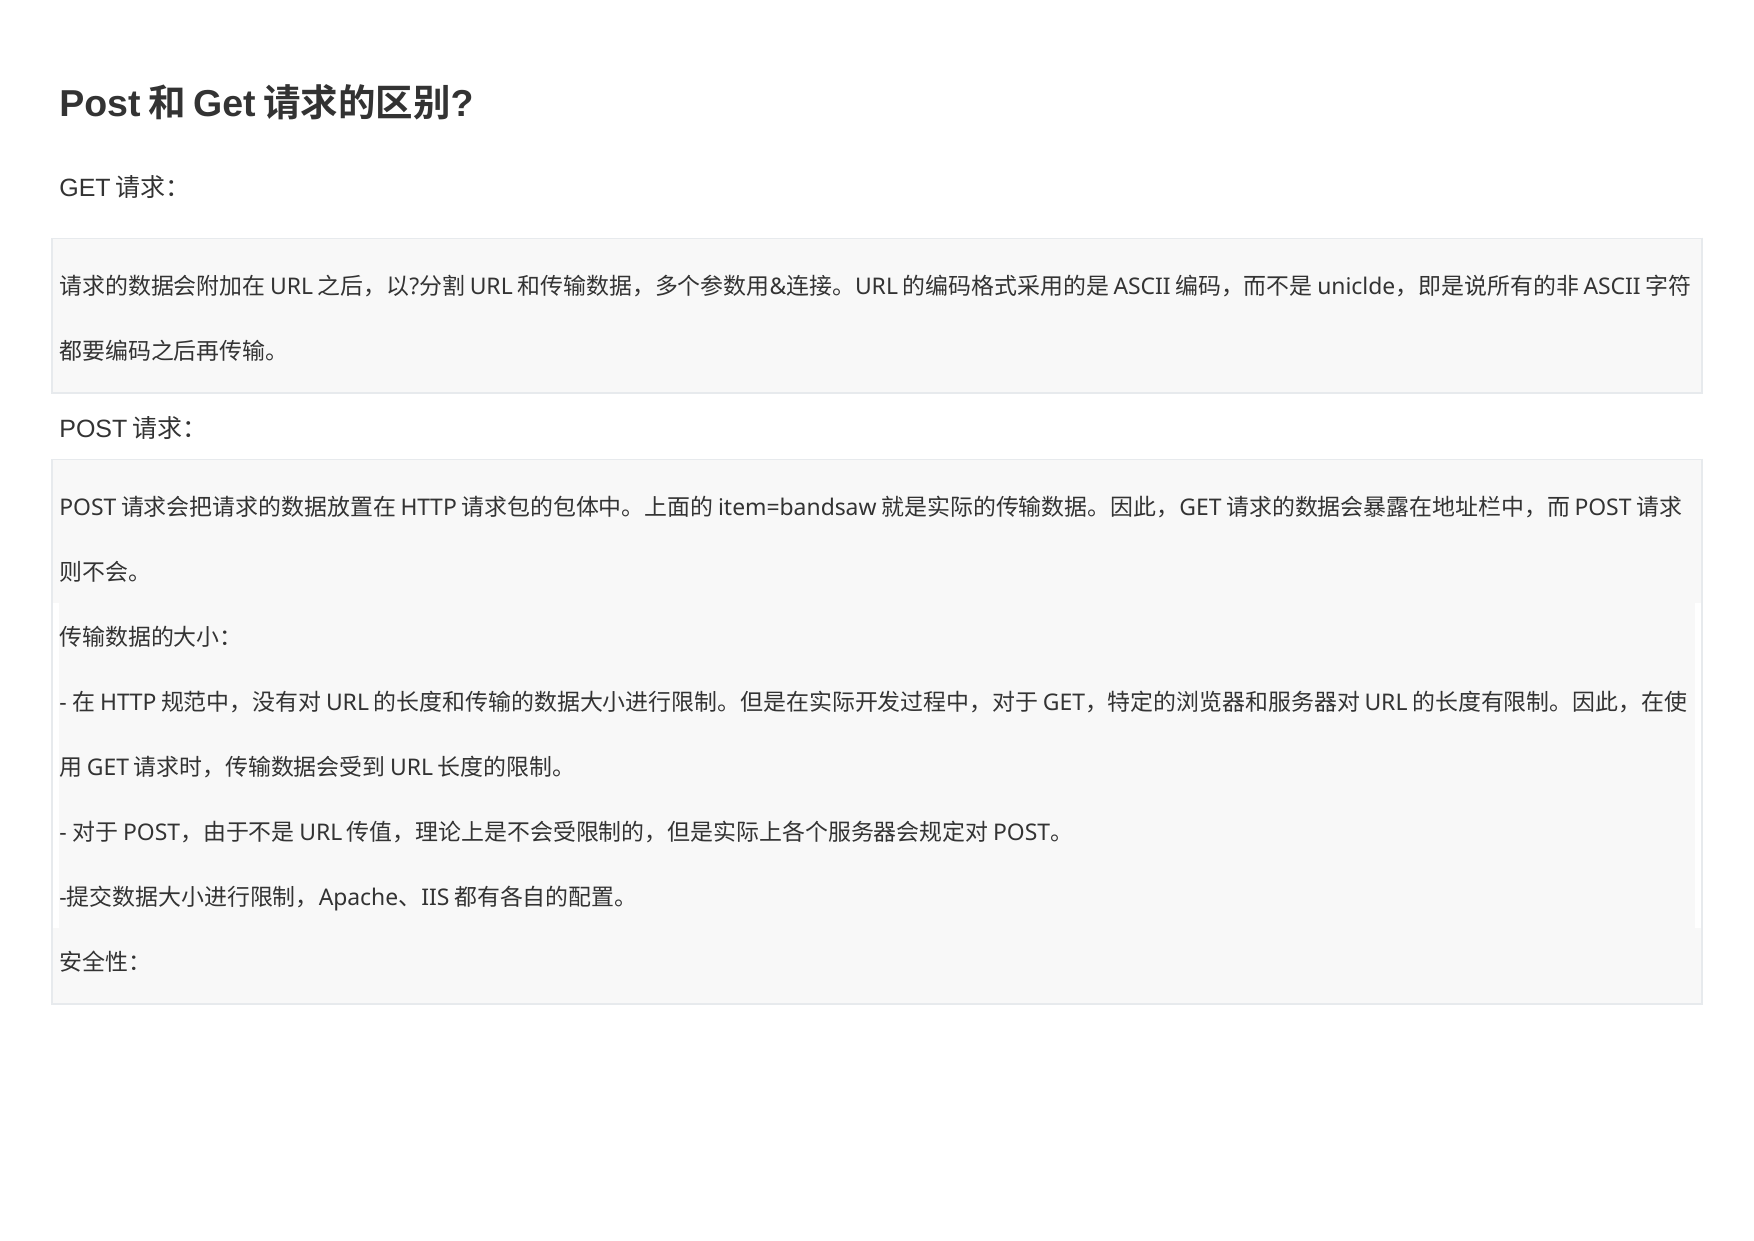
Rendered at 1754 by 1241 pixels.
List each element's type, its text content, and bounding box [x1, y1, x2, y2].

text 请求的数据会附加在URL之后，以?分割URL和传输数据，多个参数用&连接。URL的编码格式采用的是ASCII编码，而不是uniclde，即是说所有的非ASCII字符都要编码之后再传输。 [53, 239, 1701, 392]
text GET请求： [59, 153, 1695, 218]
text -提交数据大小进行限制，Apache、IIS都有各自的配置。 [59, 863, 1695, 914]
text Post和Get请求的区别? [59, 68, 1695, 133]
text - 在HTTP规范中，没有对URL的长度和传输的数据大小进行限制。但是在实际开发过程中，对于GET，特定的浏览器和服务器对URL的长度有限制。因此，在使用GET请求时，传输数据会受到URL长度的限制。 [59, 668, 1695, 798]
text 安全性： [53, 914, 1701, 1003]
text POST请求： [59, 394, 1695, 459]
text POST请求会把请求的数据放置在HTTP请求包的包体中。上面的item=bandsaw就是实际的传输数据。因此，GET请求的数据会暴露在地址栏中，而POST请求则不会。 [53, 460, 1701, 603]
text 传输数据的大小： [59, 603, 1695, 668]
text - 对于POST，由于不是URL传值，理论上是不会受限制的，但是实际上各个服务器会规定对POST。 [59, 798, 1695, 863]
